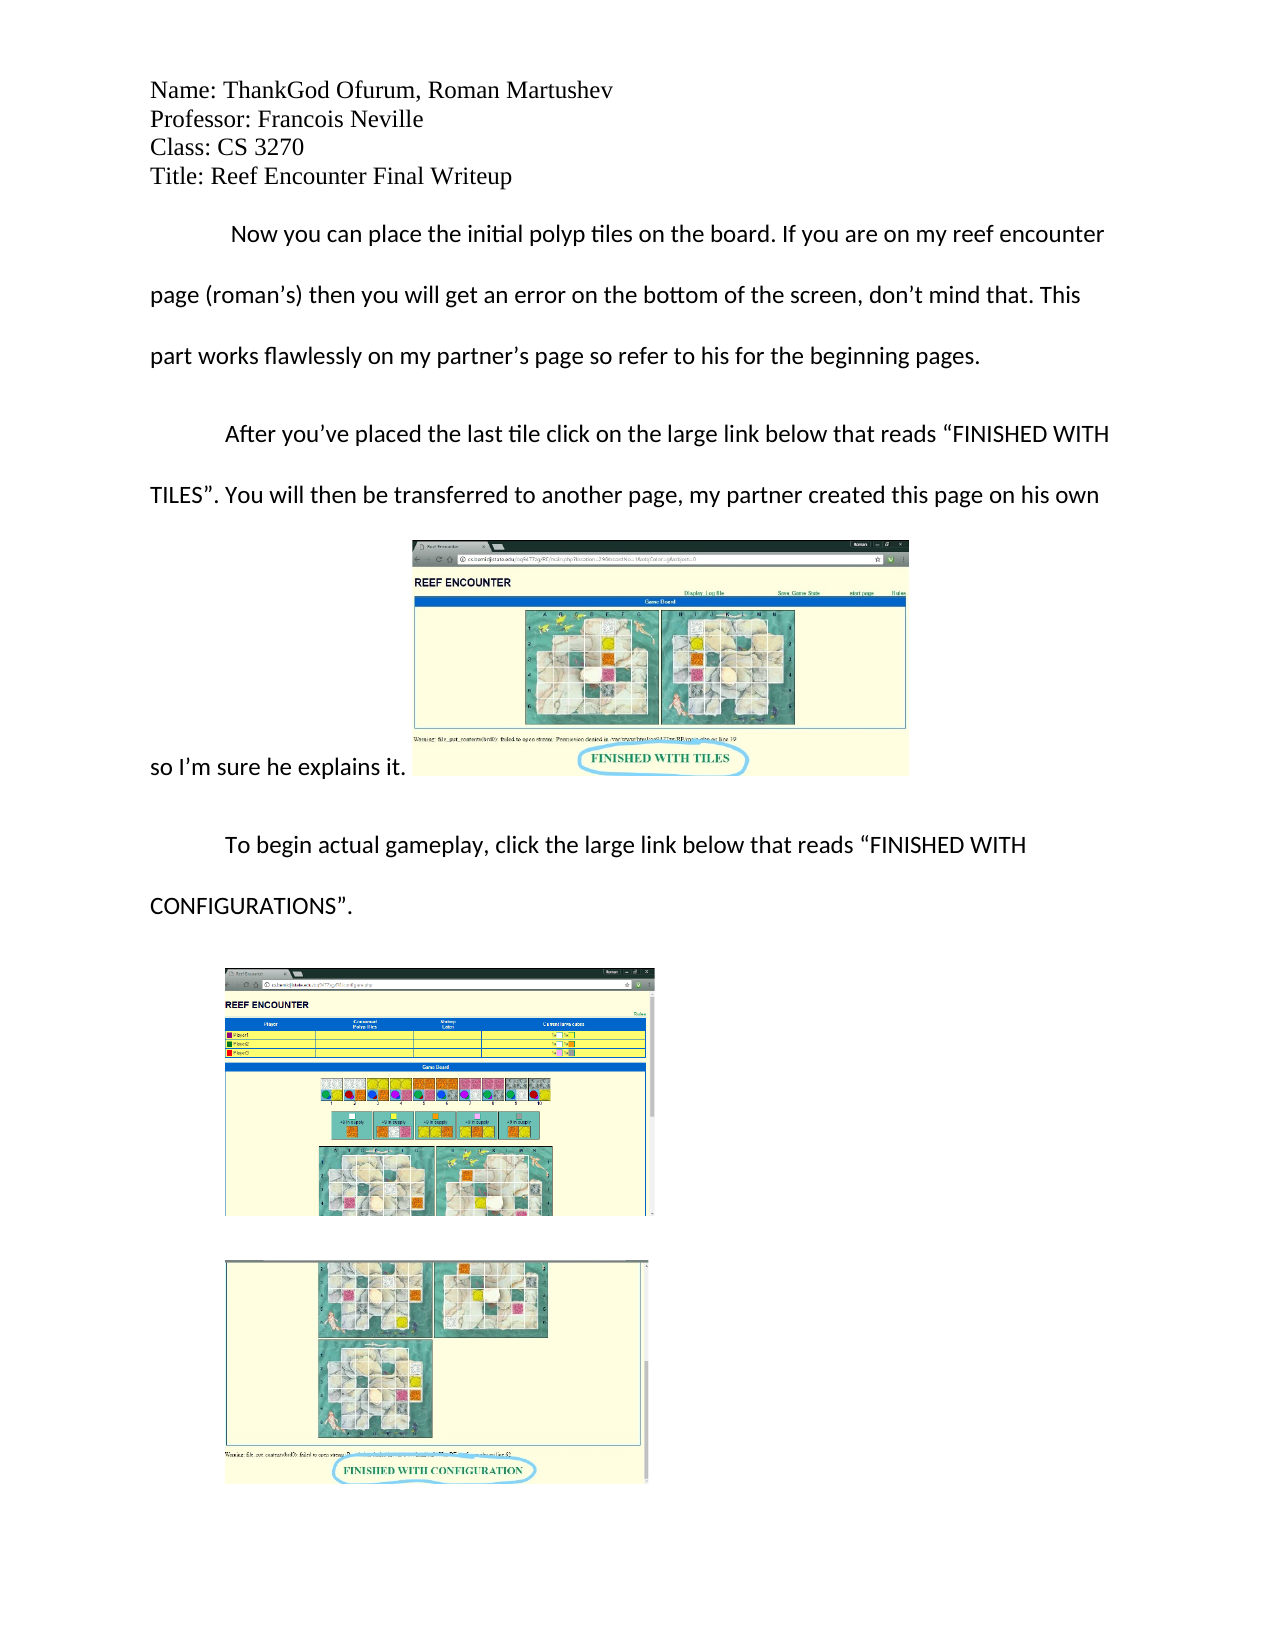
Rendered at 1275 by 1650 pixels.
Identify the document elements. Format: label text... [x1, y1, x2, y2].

text To begin actual gameplay, click the large link below that reads “FINISHED WITH CONFIGURATIONS”. [150, 829, 1125, 921]
text Now you can place the initial polyp tiles on the board. If you are on my reef encounter page (roman’s) then you will get an error on the bottom of the screen, don’t mind that. This part works flawlessly on my partner’s page so refer to his for the beginning pages. [150, 218, 1125, 371]
picture [225, 968, 655, 1216]
picture [225, 1260, 649, 1484]
picture [412, 540, 909, 776]
